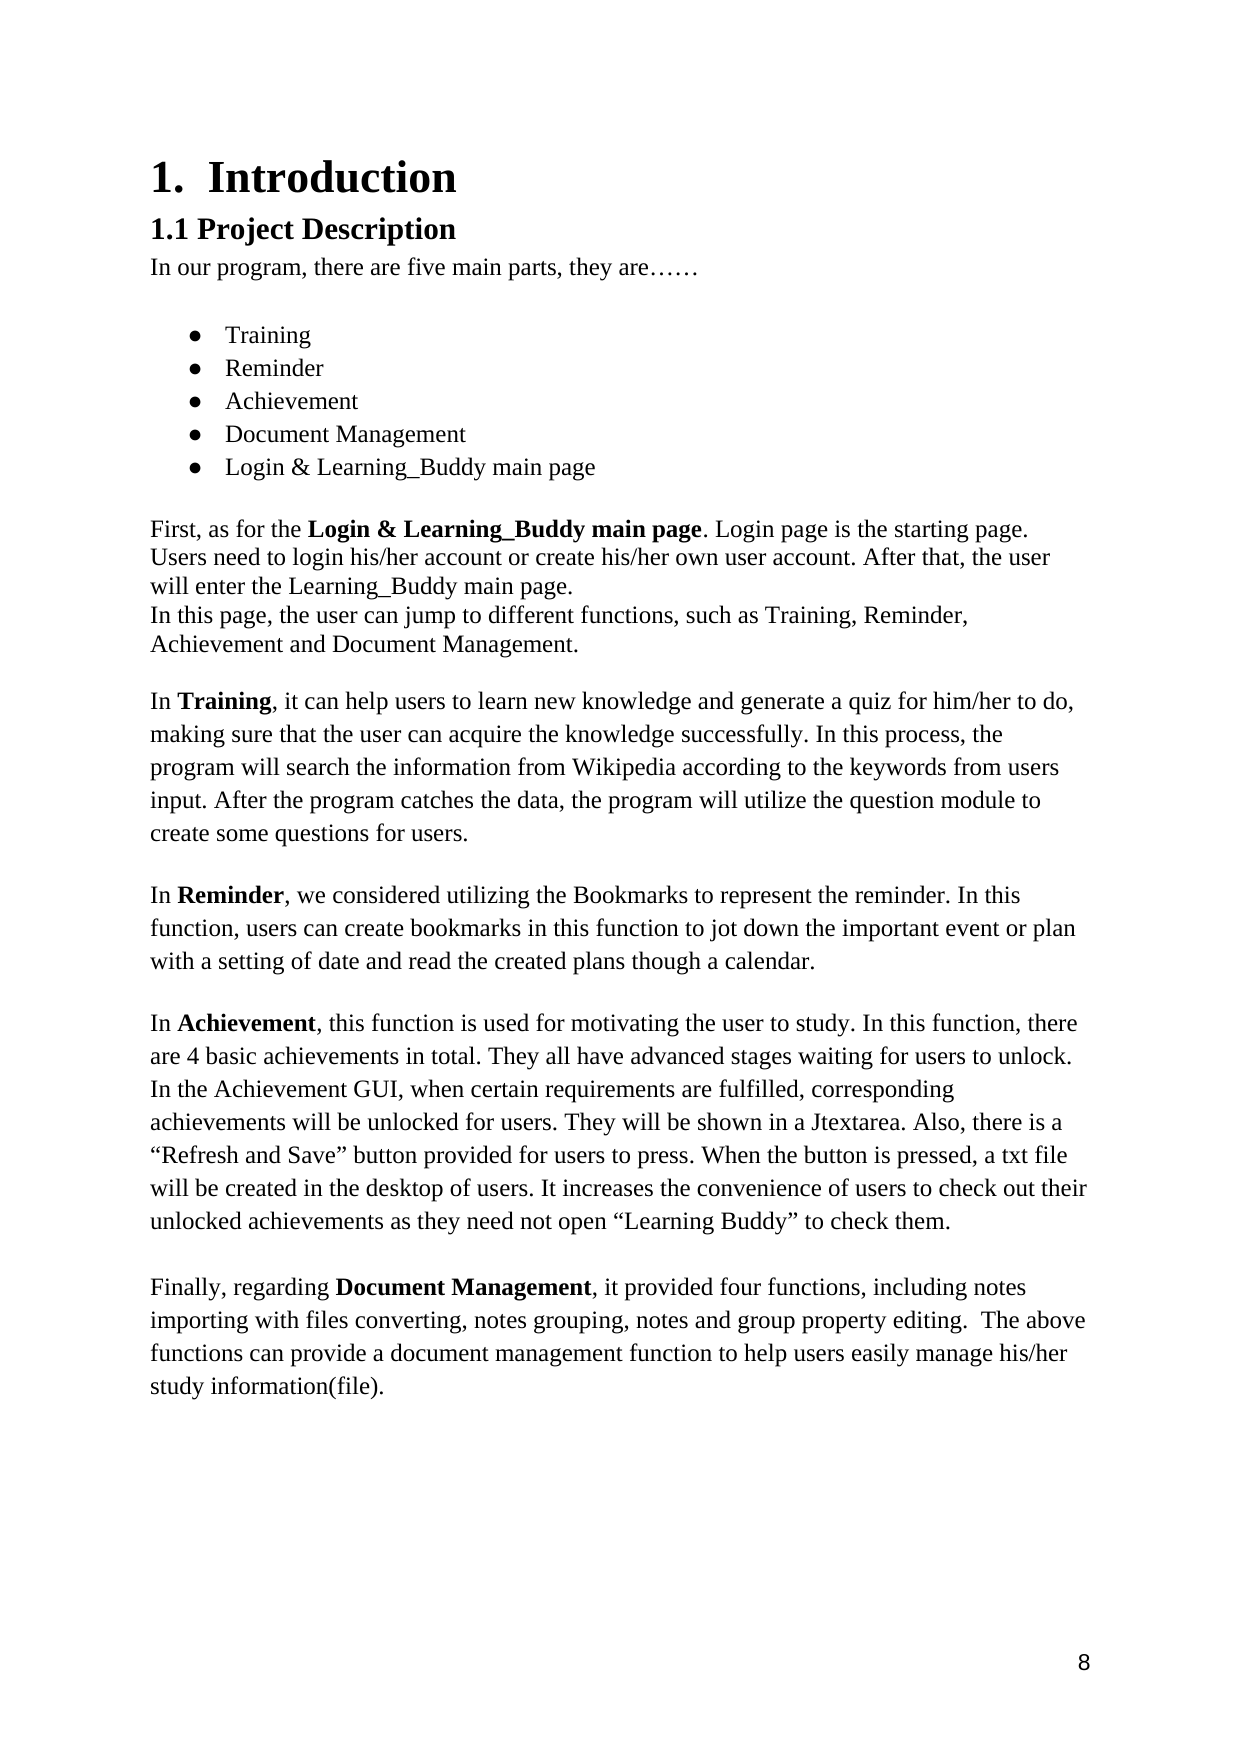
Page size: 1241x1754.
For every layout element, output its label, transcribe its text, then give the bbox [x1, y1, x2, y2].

text 1.1 Project Description [150, 211, 1090, 246]
list Login & Learning_Buddy main page [187, 452, 1090, 481]
text First, as for the Login & Learning_Buddy main page. Login page is the starting page. Users need to login his/her account or create his/her own user account. After that, the user will enter the Learning_Buddy main page. [150, 514, 1090, 600]
text In this page, the user can jump to different functions, such as Training, Reminder, Achievement and Document Management. [150, 600, 1090, 657]
text 1. Introduction [150, 150, 1090, 203]
text Finally, regarding Document Management, it provided four functions, including notes importing with files converting, notes grouping, notes and group property editing. The above functions can provide a document management function to help users easily manage his/her study information(file). [150, 1272, 1090, 1400]
list Training [187, 320, 1090, 349]
list Achievement [187, 386, 1090, 415]
list Document Management [187, 419, 1090, 448]
text In Reminder, we considered utilizing the Bookmarks to represent the reminder. In this function, users can create bookmarks in this function to jot down the important event or plan with a setting of date and read the created plans though a calendar. [150, 880, 1090, 975]
text In our program, there are five main parts, they are…… [150, 252, 1090, 281]
list Reminder [187, 353, 1090, 382]
text In Training, it can help users to learn new knowledge and generate a quiz for him/her to do, making sure that the user can acquire the knowledge successfully. In this process, the program will search the information from Wikipedia according to the keywords from users input. After the program catches the data, the program will utilize the question module to create some questions for users. [150, 686, 1090, 847]
text In Achievement, this function is used for motivating the user to study. In this function, there are 4 basic achievements in total. They all have advanced stages waiting for users to unlock. In the Achievement GUI, when certain requirements are fulfilled, corresponding achievements will be unlocked for users. They will be shown in a Jtextarea. Also, there is a “Refresh and Save” button provided for users to press. When the button is pressed, a txt file will be created in the desktop of users. It increases the convenience of users to check out their unlocked achievements as they need not open “Learning Buddy” to check them. [150, 1008, 1090, 1235]
